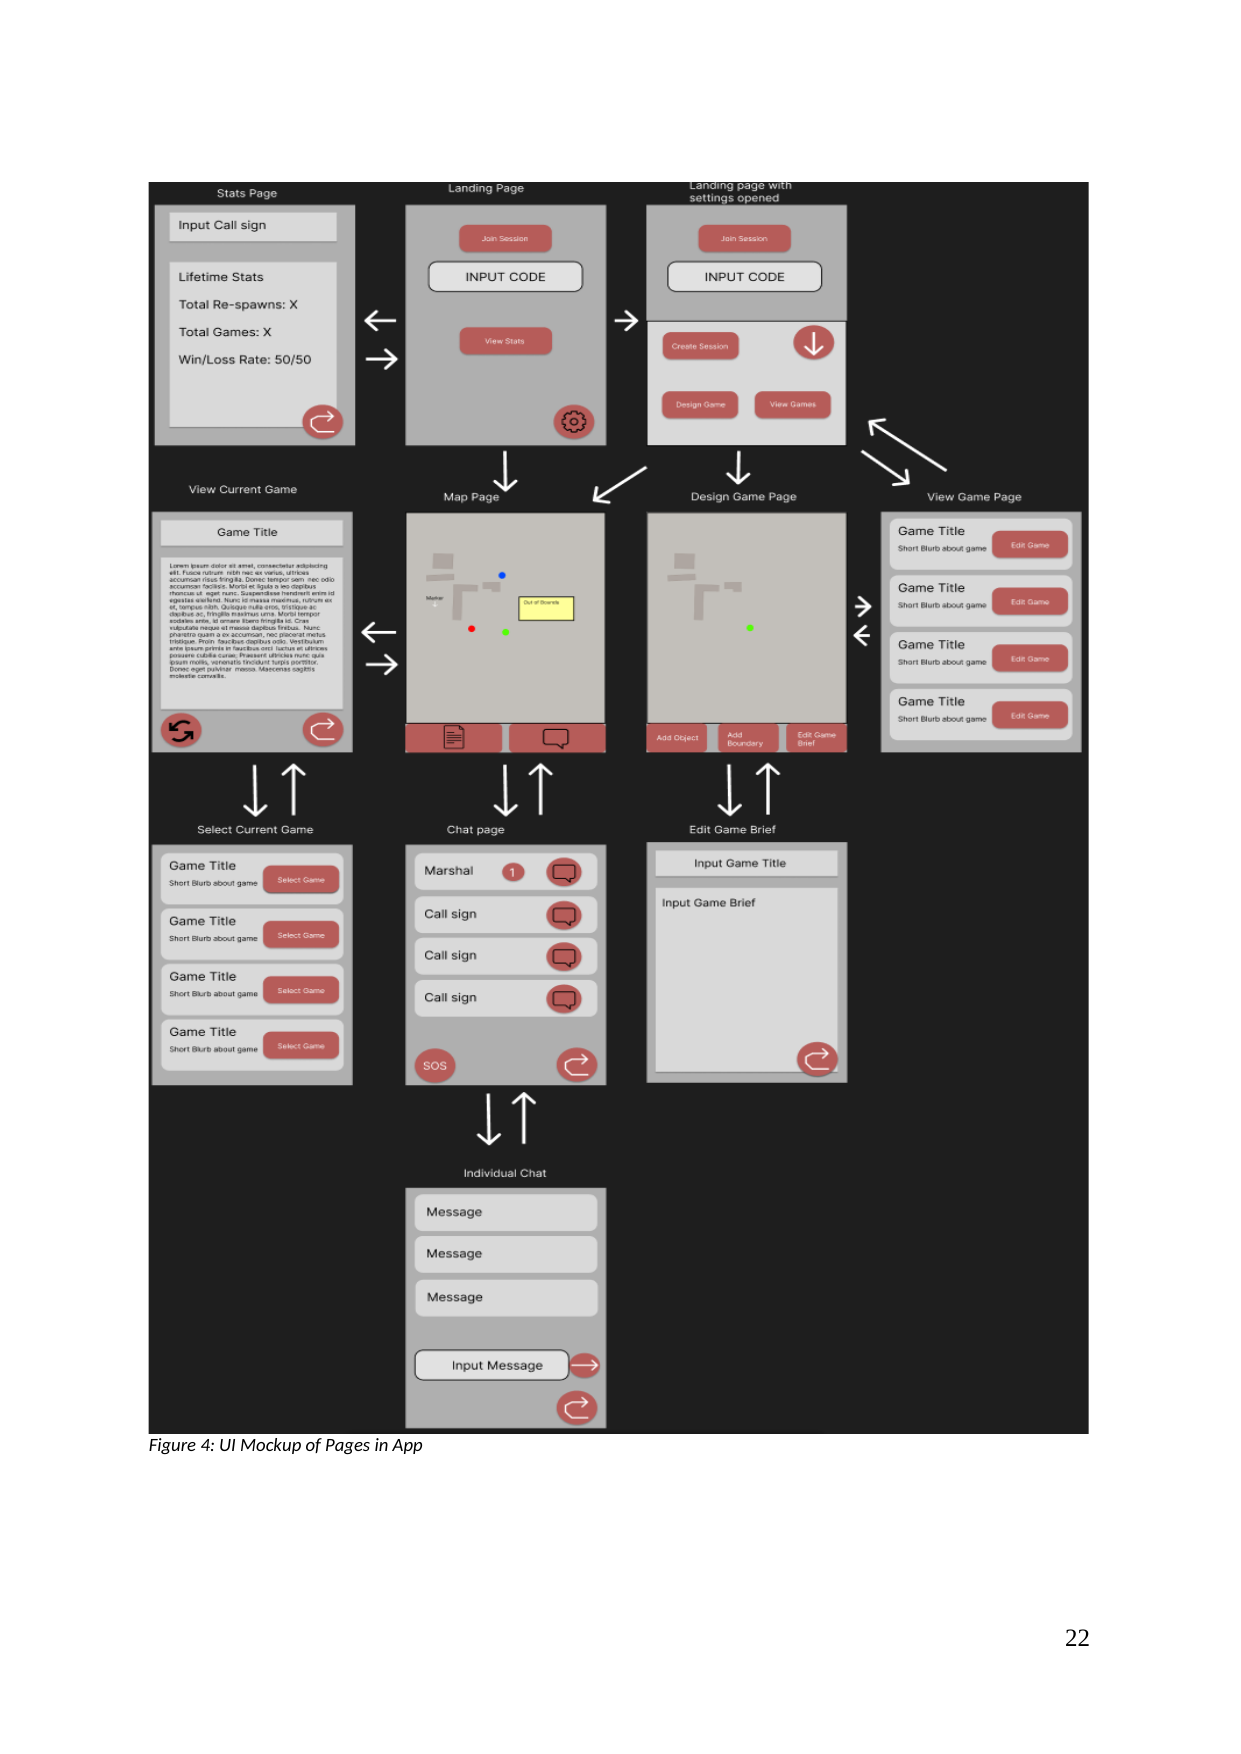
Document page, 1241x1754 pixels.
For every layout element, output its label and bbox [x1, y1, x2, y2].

picture [148, 182, 1089, 1434]
